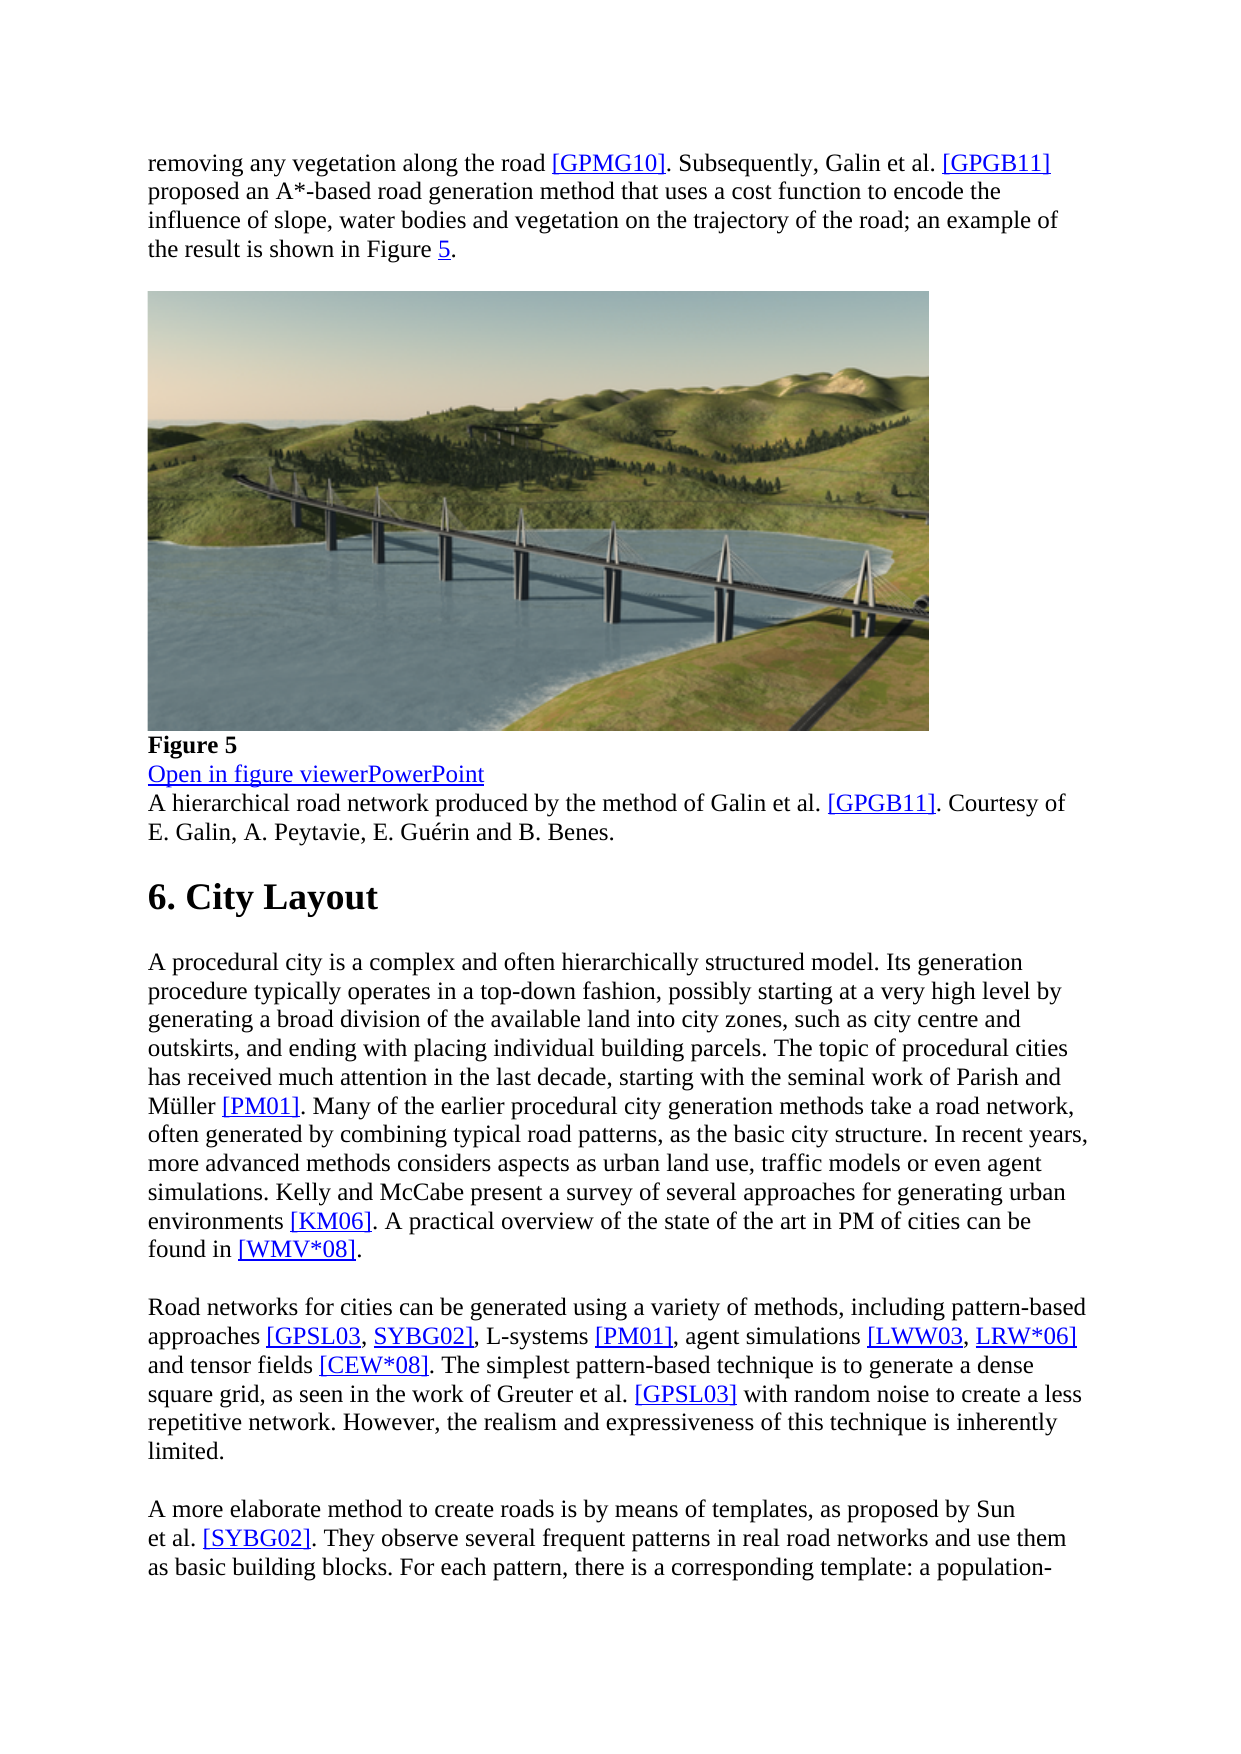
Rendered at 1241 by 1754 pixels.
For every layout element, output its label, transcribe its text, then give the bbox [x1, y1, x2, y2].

text Open in figure viewerPowerPoint [148, 759, 1093, 788]
text A procedural city is a complex and often hierarchically structured model. Its generation procedure typically operates in a top-down fashion, possibly starting at a very high level by generating a broad division of the available land into city zones, such as city centre and outskirts, and ending with placing individual building parcels. The topic of procedural cities has received much attention in the last decade, starting with the seminal work of Parish and Müller [PM01]. Many of the earlier procedural city generation methods take a road network, often generated by combining typical road patterns, as the basic city structure. In recent years, more advanced methods considers aspects as urban land use, traffic models or even agent simulations. Kelly and McCabe present a survey of several approaches for generating urban environments [KM06]. A practical overview of the state of the art in PM of cities can be found in [WMV*08]. [148, 947, 1093, 1263]
text 6. City Layout [148, 875, 1093, 918]
text Road networks for cities can be generated using a variety of methods, including pattern-based approaches [GPSL03, SYBG02], L-systems [PM01], agent simulations [LWW03, LRW*06] and tensor fields [CEW*08]. The simplest pattern-based technique is to generate a dense square grid, as seen in the work of Greuter et al. [GPSL03] with random noise to create a less repetitive network. However, the realism and expressiveness of this technique is inherently limited. [148, 1292, 1093, 1465]
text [148, 148, 1093, 263]
picture [147, 291, 929, 731]
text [148, 1494, 1093, 1580]
text Figure 5 [148, 731, 1093, 759]
text A hierarchical road network produced by the method of Galin et al. [GPGB11]. Courtesy of E. Galin, A. Peytavie, E. Guérin and B. Benes. [148, 788, 1093, 846]
